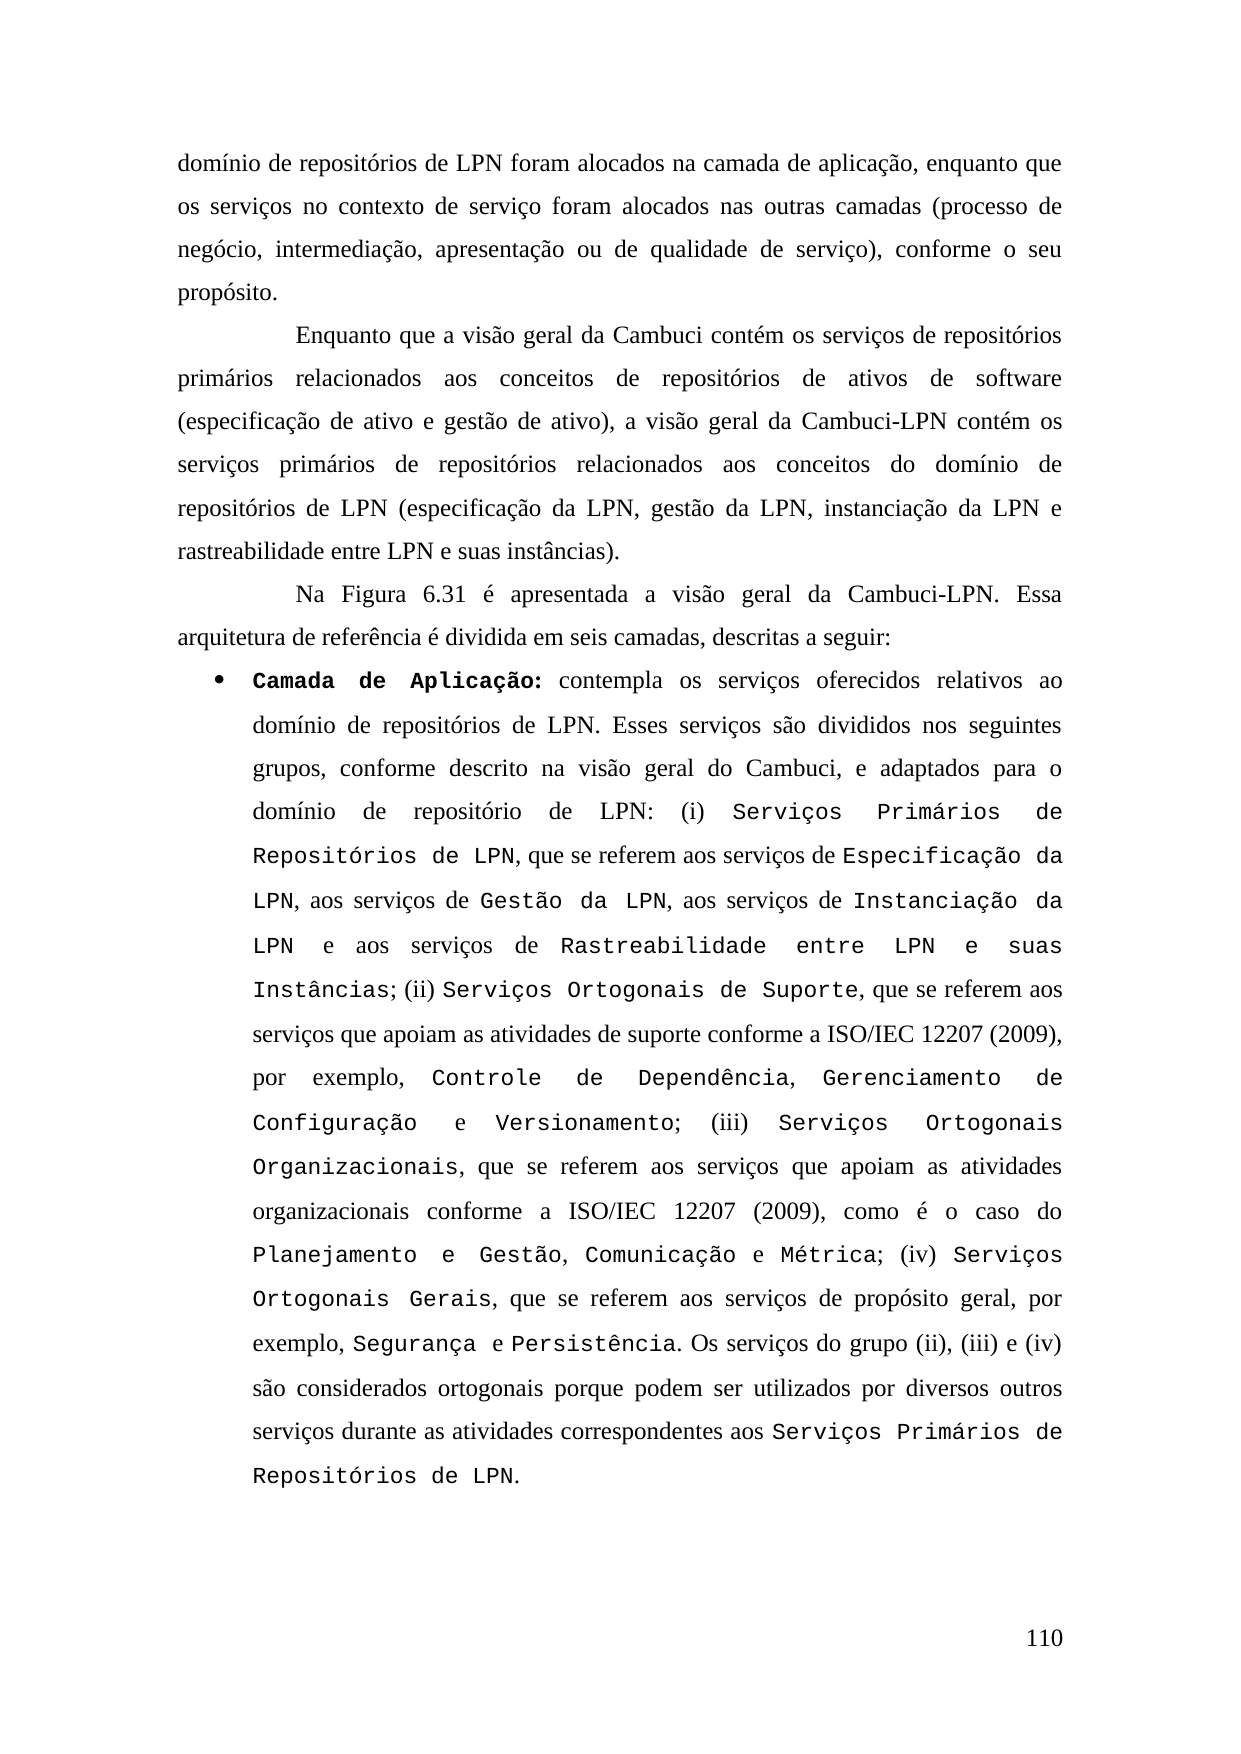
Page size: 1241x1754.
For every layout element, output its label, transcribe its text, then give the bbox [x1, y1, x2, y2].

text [177, 148, 1063, 306]
list Camada de Aplicação: contempla os serviços oferecidos relativos ao domínio de repositórios de LPN. Esses serviços são divididos nos seguintes grupos, conforme descrito na visão geral do Cambuci, e adaptados para o domínio de repositório de LPN: (i) Serviços Primários de Repositórios de LPN, que se referem aos serviços de Especificação da LPN, aos serviços de Gestão da LPN, aos serviços de Instanciação da LPN e aos serviços de Rastreabilidade entre LPN e suas Instâncias; (ii) Serviços Ortogonais de Suporte, que se referem aos serviços que apoiam as atividades de suporte conforme a ISO/IEC 12207 (2009), por exemplo, Controle de Dependência, Gerenciamento de Configuração e Versionamento; (iii) Serviços Ortogonais Organizacionais, que se referem aos serviços que apoiam as atividades organizacionais conforme a ISO/IEC 12207 (2009), como é o caso do Planejamento e Gestão, Comunicação e Métrica; (iv) Serviços Ortogonais Gerais, que se referem aos serviços de propósito geral, por exemplo, Segurança e Persistência. Os serviços do grupo (ii), (iii) e (iv) são considerados ortogonais porque podem ser utilizados por diversos outros serviços durante as atividades correspondentes aos Serviços Primários de Repositórios de LPN. [215, 665, 1063, 1491]
text Enquanto que a visão geral da Cambuci contém os serviços de repositórios primários relacionados aos conceitos de repositórios de ativos de software (especificação de ativo e gestão de ativo), a visão geral da Cambuci-LPN contém os serviços primários de repositórios relacionados aos conceitos do domínio de repositórios de LPN (especificação da LPN, gestão da LPN, instanciação da LPN e rastreabilidade entre LPN e suas instâncias). [177, 320, 1063, 564]
